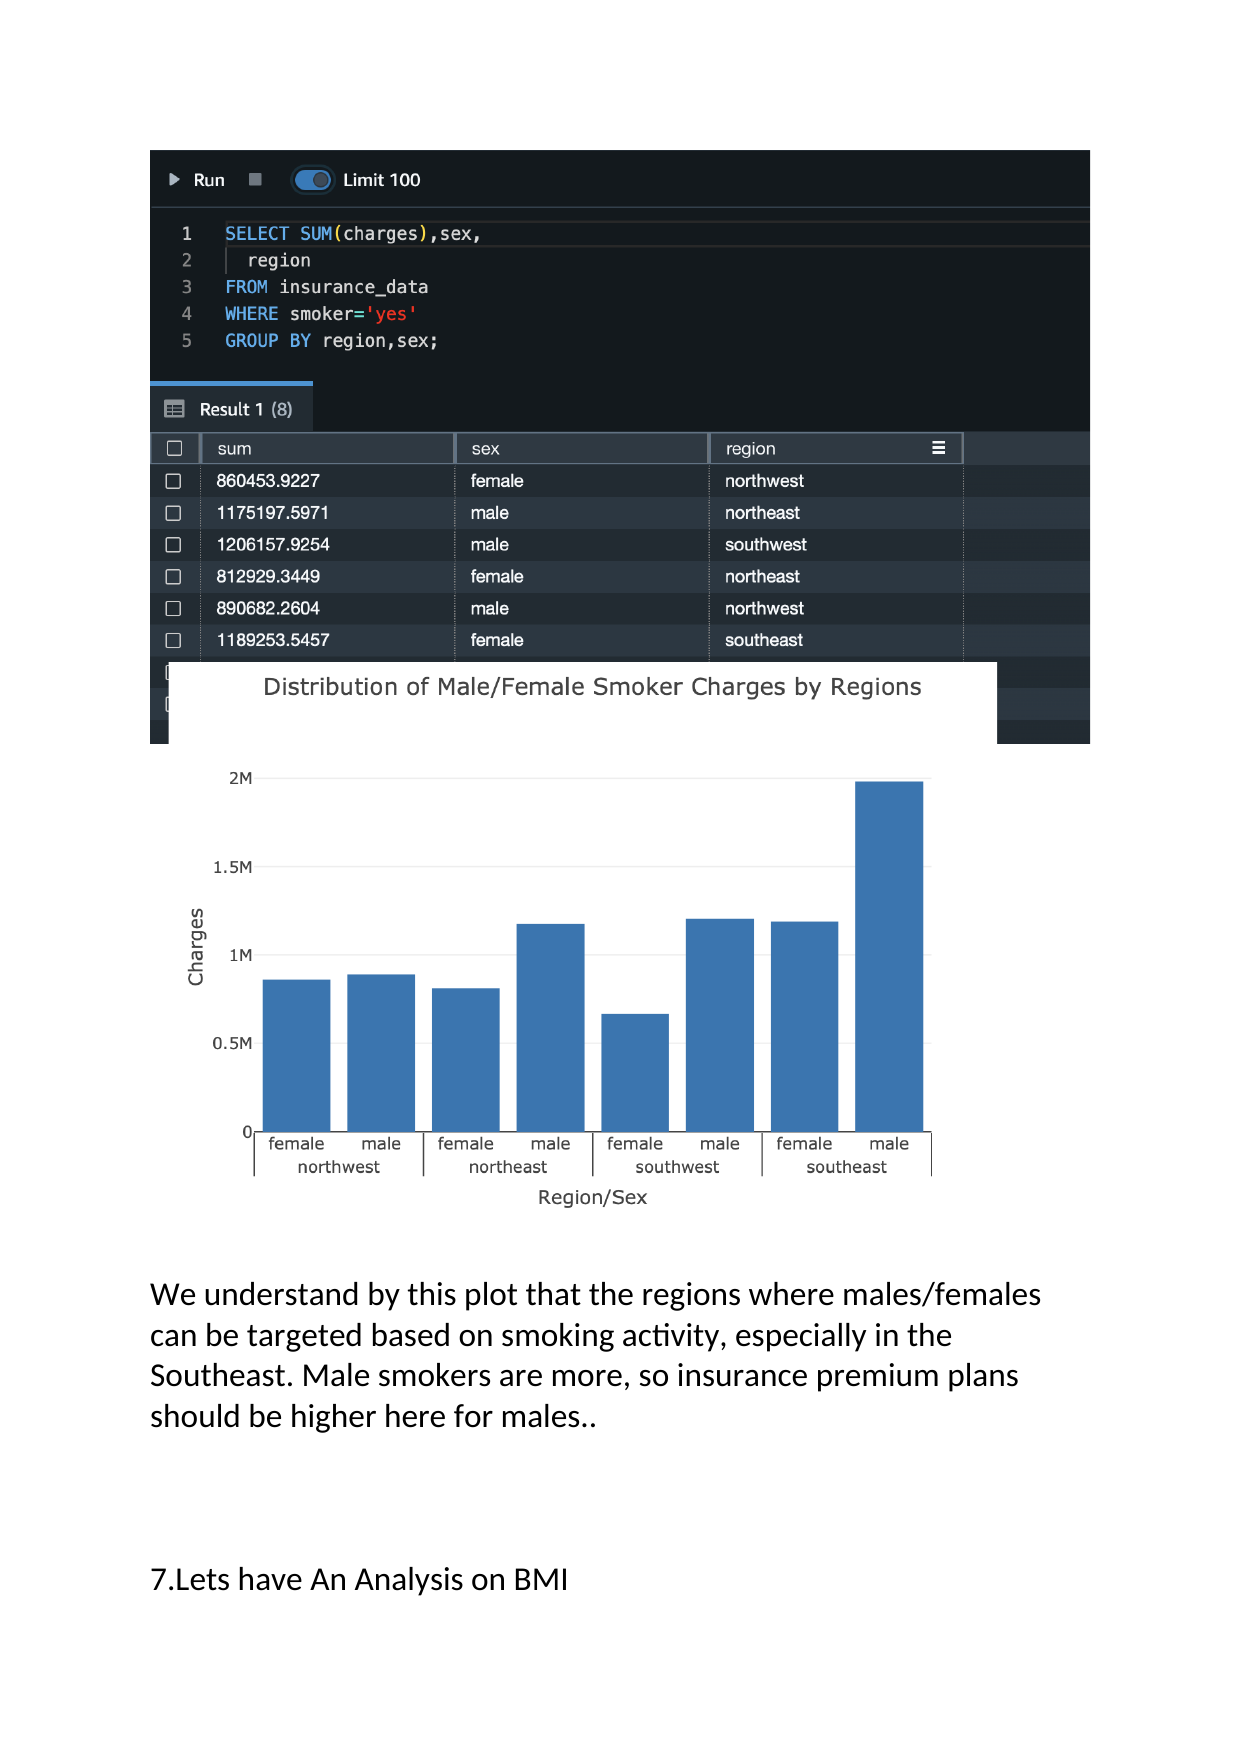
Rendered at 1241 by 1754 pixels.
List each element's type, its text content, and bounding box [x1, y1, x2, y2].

text We understand by this plot that the regions where males/females can be targeted based on smoking activity, especially in the Southeast. Male smokers are more, so insurance premium plans should be higher here for males.. [150, 1273, 1090, 1436]
picture [150, 150, 1091, 1229]
text 7.Lets have An Analysis on BMI [150, 1558, 1090, 1599]
